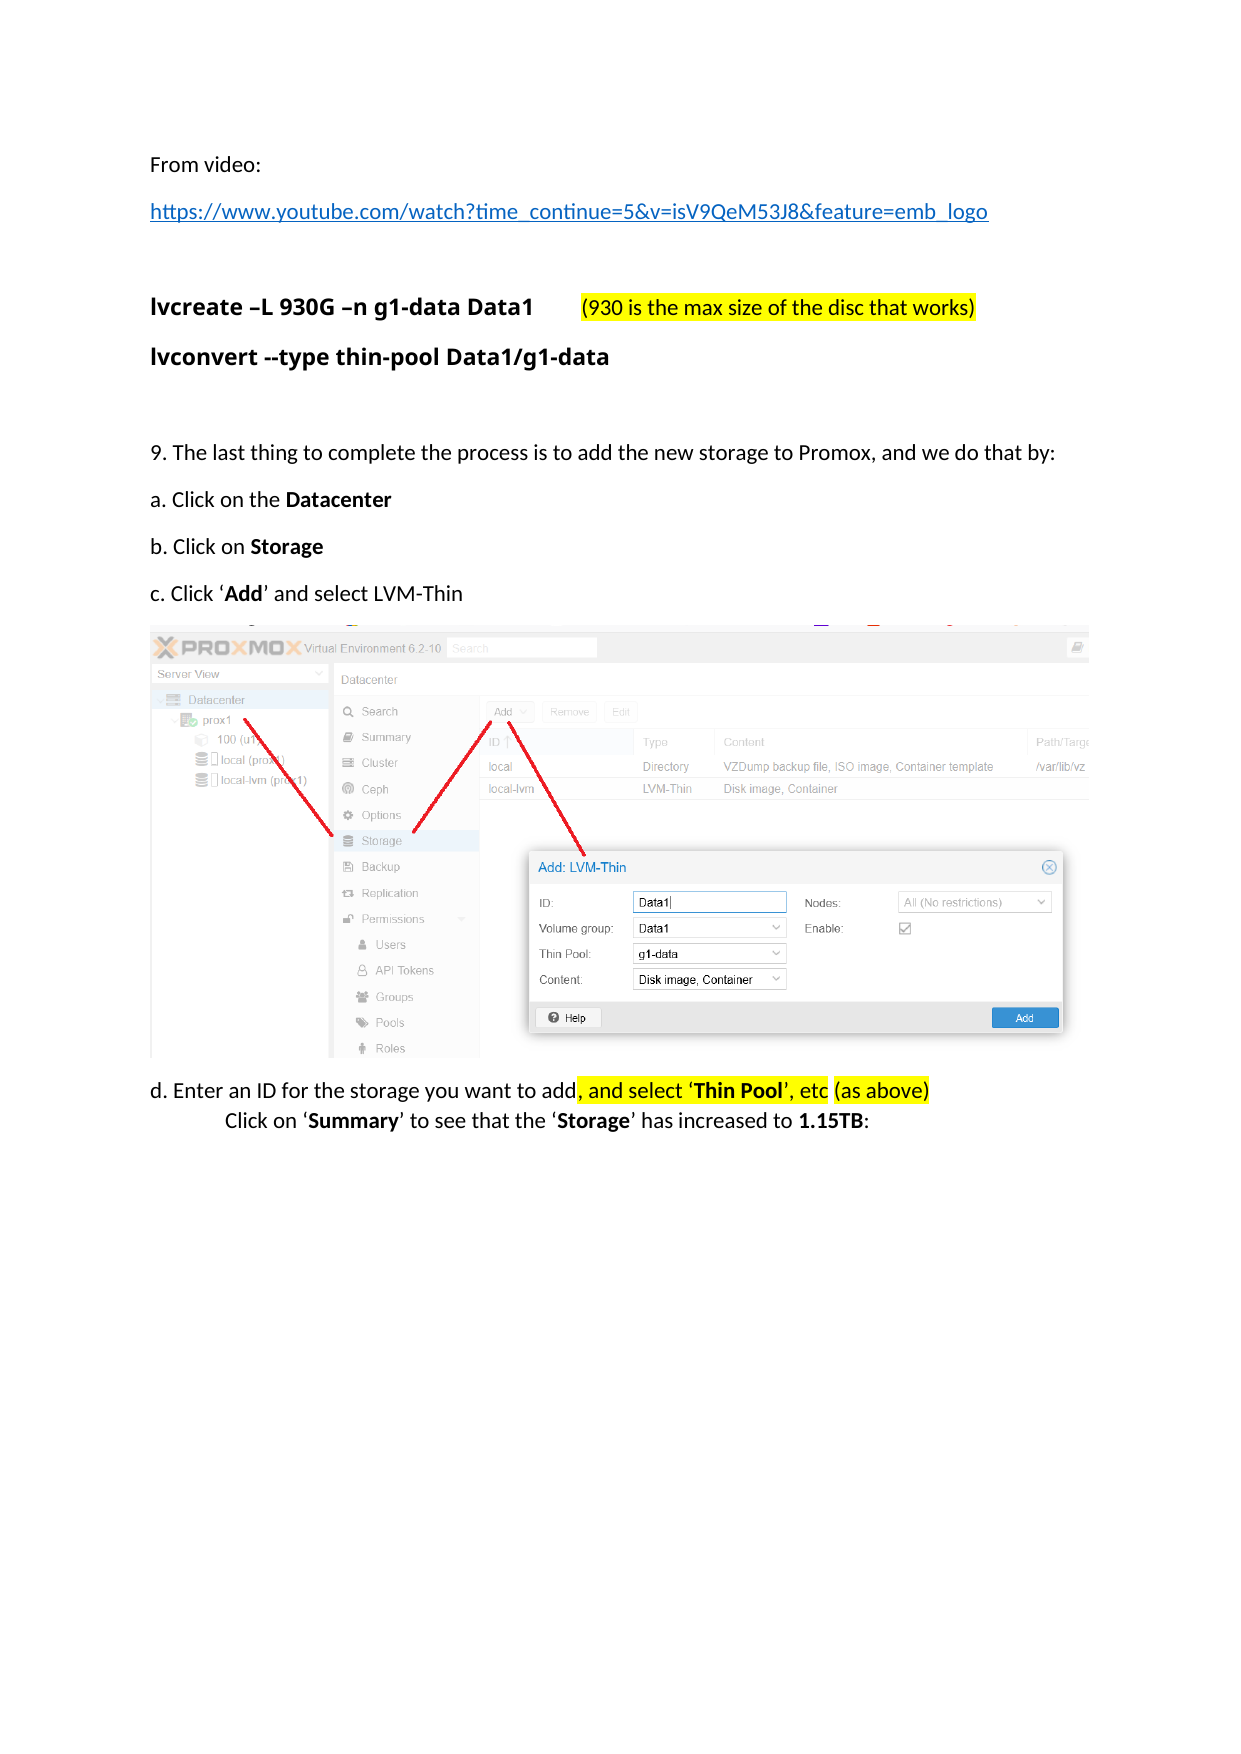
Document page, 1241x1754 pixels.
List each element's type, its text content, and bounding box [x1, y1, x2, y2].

text lvcreate –L 930G –n g1-data Data1 (930 is the max size of the disc that works) [150, 291, 1090, 322]
text b. Click on Storage [150, 532, 1090, 560]
text 9. The last thing to complete the process is to add the new storage to Promox, and we do that by: [150, 438, 1090, 466]
text a. Click on the Datacenter [150, 485, 1090, 513]
text d. Enter an ID for the storage you want to add, and select ‘Thin Pool’, etc (as above) Click on ‘Summary’ to see that the ‘Storage’ has increased to 1.15TB: [150, 1076, 1090, 1134]
text From video: [150, 150, 1090, 178]
text https://www.youtube.com/watch?time_continue=5&v=isV9QeM53J8&feature=emb_logo [150, 197, 1090, 225]
picture [150, 625, 1089, 1058]
text lvconvert --type thin-pool Data1/g1-data [150, 341, 1090, 372]
text c. Click ‘Add’ and select LVM-Thin [150, 579, 1090, 607]
